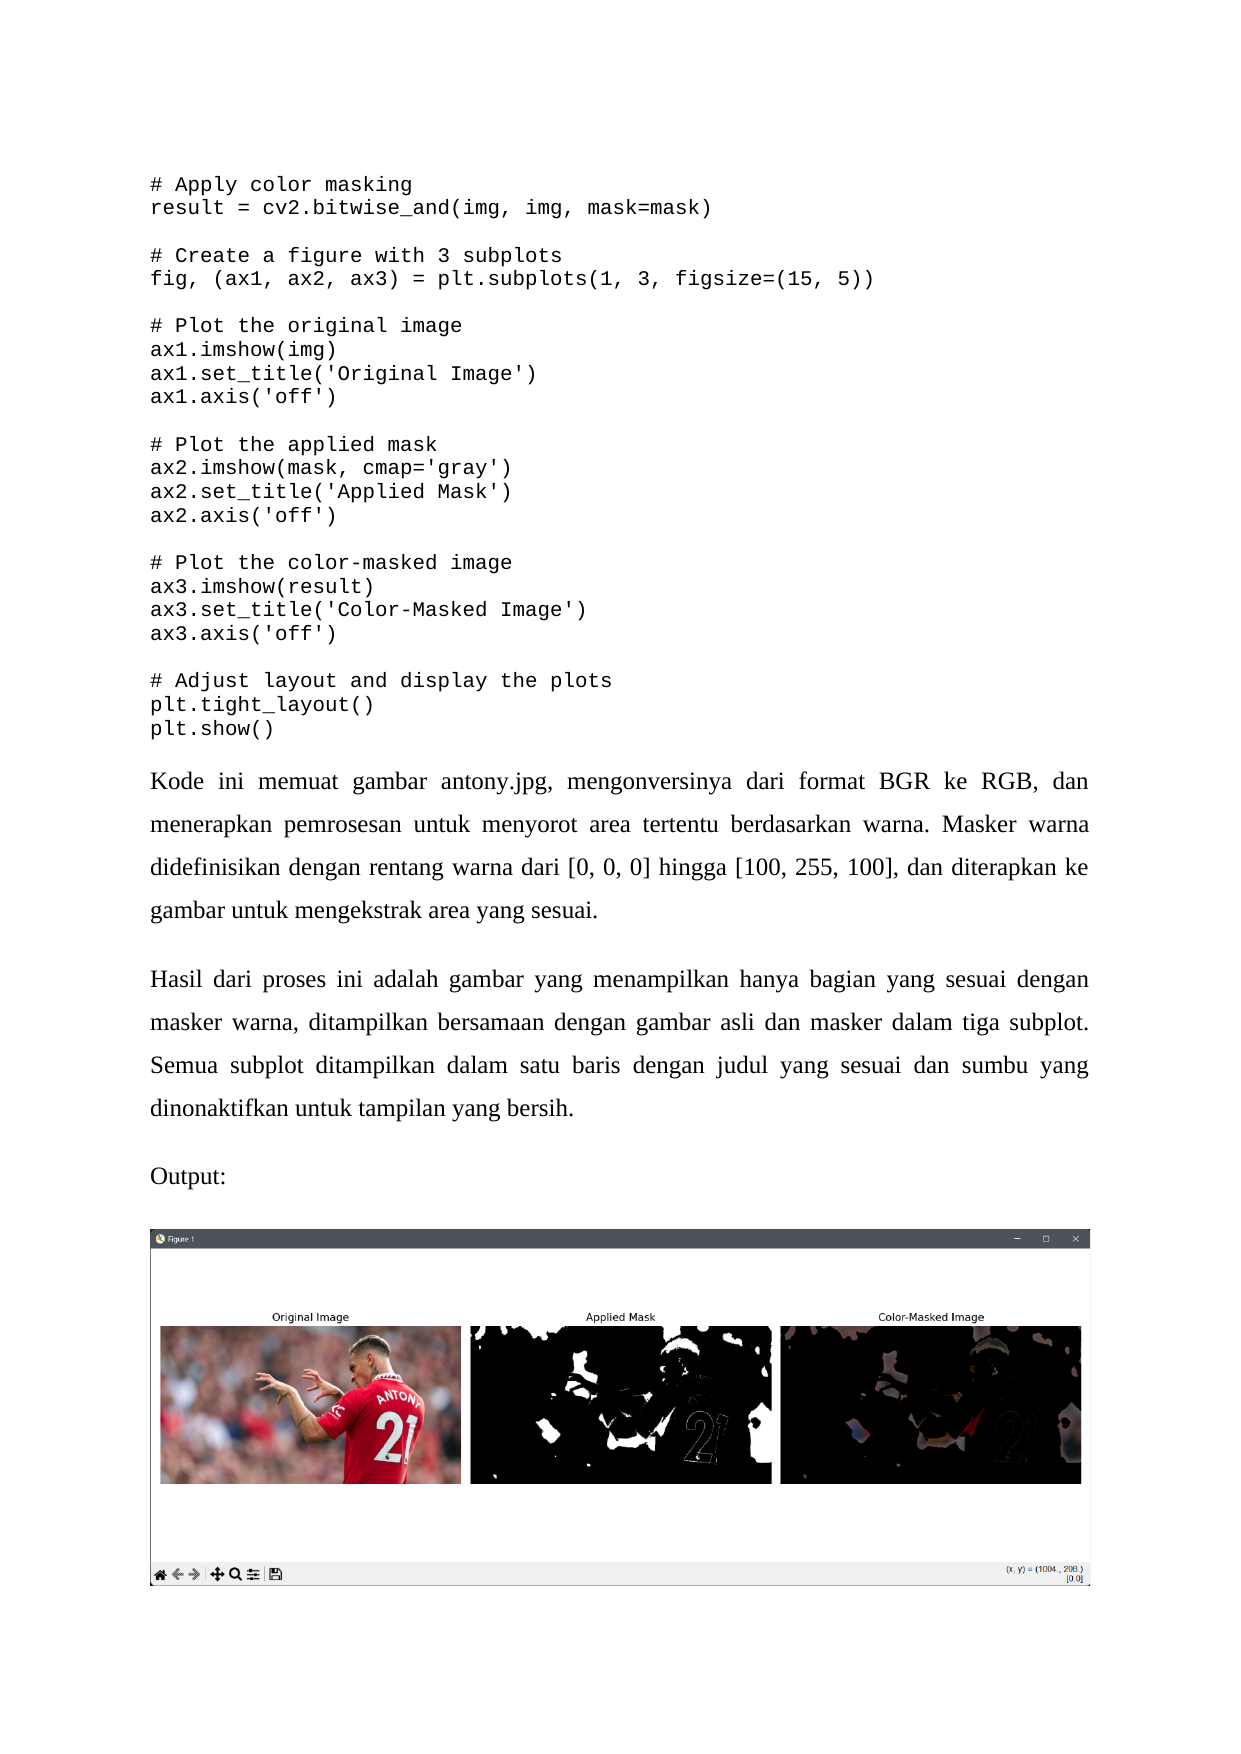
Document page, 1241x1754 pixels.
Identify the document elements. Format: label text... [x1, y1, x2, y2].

text fig, (ax1, ax2, ax3) = plt.subplots(1, 3, figsize=(15, 5)) [150, 268, 1090, 292]
text # Apply color masking [150, 174, 1090, 197]
text ax1.set_title('Original Image') [150, 363, 1090, 386]
text ax1.imshow(img) [150, 339, 1090, 363]
text # Create a figure with 3 subplots [150, 244, 1090, 268]
text ax3.axis('off') [150, 623, 1090, 647]
picture [150, 1229, 1091, 1586]
text ax2.set_title('Applied Mask') [150, 481, 1090, 505]
text ax2.imshow(mask, cmap='gray') [150, 457, 1090, 481]
text # Plot the original image [150, 316, 1090, 339]
text plt.show() [150, 717, 1090, 741]
text ax3.imshow(result) [150, 576, 1090, 599]
text # Adjust layout and display the plots [150, 670, 1090, 694]
text plt.tight_layout() [150, 694, 1090, 717]
text ax1.axis('off') [150, 386, 1090, 410]
text ax2.axis('off') [150, 505, 1090, 528]
text # Plot the applied mask [150, 434, 1090, 457]
text Output: [150, 1161, 1090, 1190]
text Kode ini memuat gambar antony.jpg, mengonversinya dari format BGR ke RGB, dan menerapkan pemrosesan untuk menyorot area tertentu berdasarkan warna. Masker warna didefinisikan dengan rentang warna dari [0, 0, 0] hingga [100, 255, 100], dan diterapkan ke gambar untuk mengekstrak area yang sesuai. [150, 766, 1090, 924]
text result = cv2.bitwise_and(img, img, mask=mask) [150, 197, 1090, 221]
text Hasil dari proses ini adalah gambar yang menampilkan hanya bagian yang sesuai dengan masker warna, ditampilkan bersamaan dengan gambar asli dan masker dalam tiga subplot. Semua subplot ditampilkan dalam satu baris dengan judul yang sesuai dan sumbu yang dinonaktifkan untuk tampilan yang bersih. [150, 964, 1090, 1122]
text # Plot the color-masked image [150, 552, 1090, 576]
text ax3.set_title('Color-Masked Image') [150, 599, 1090, 623]
